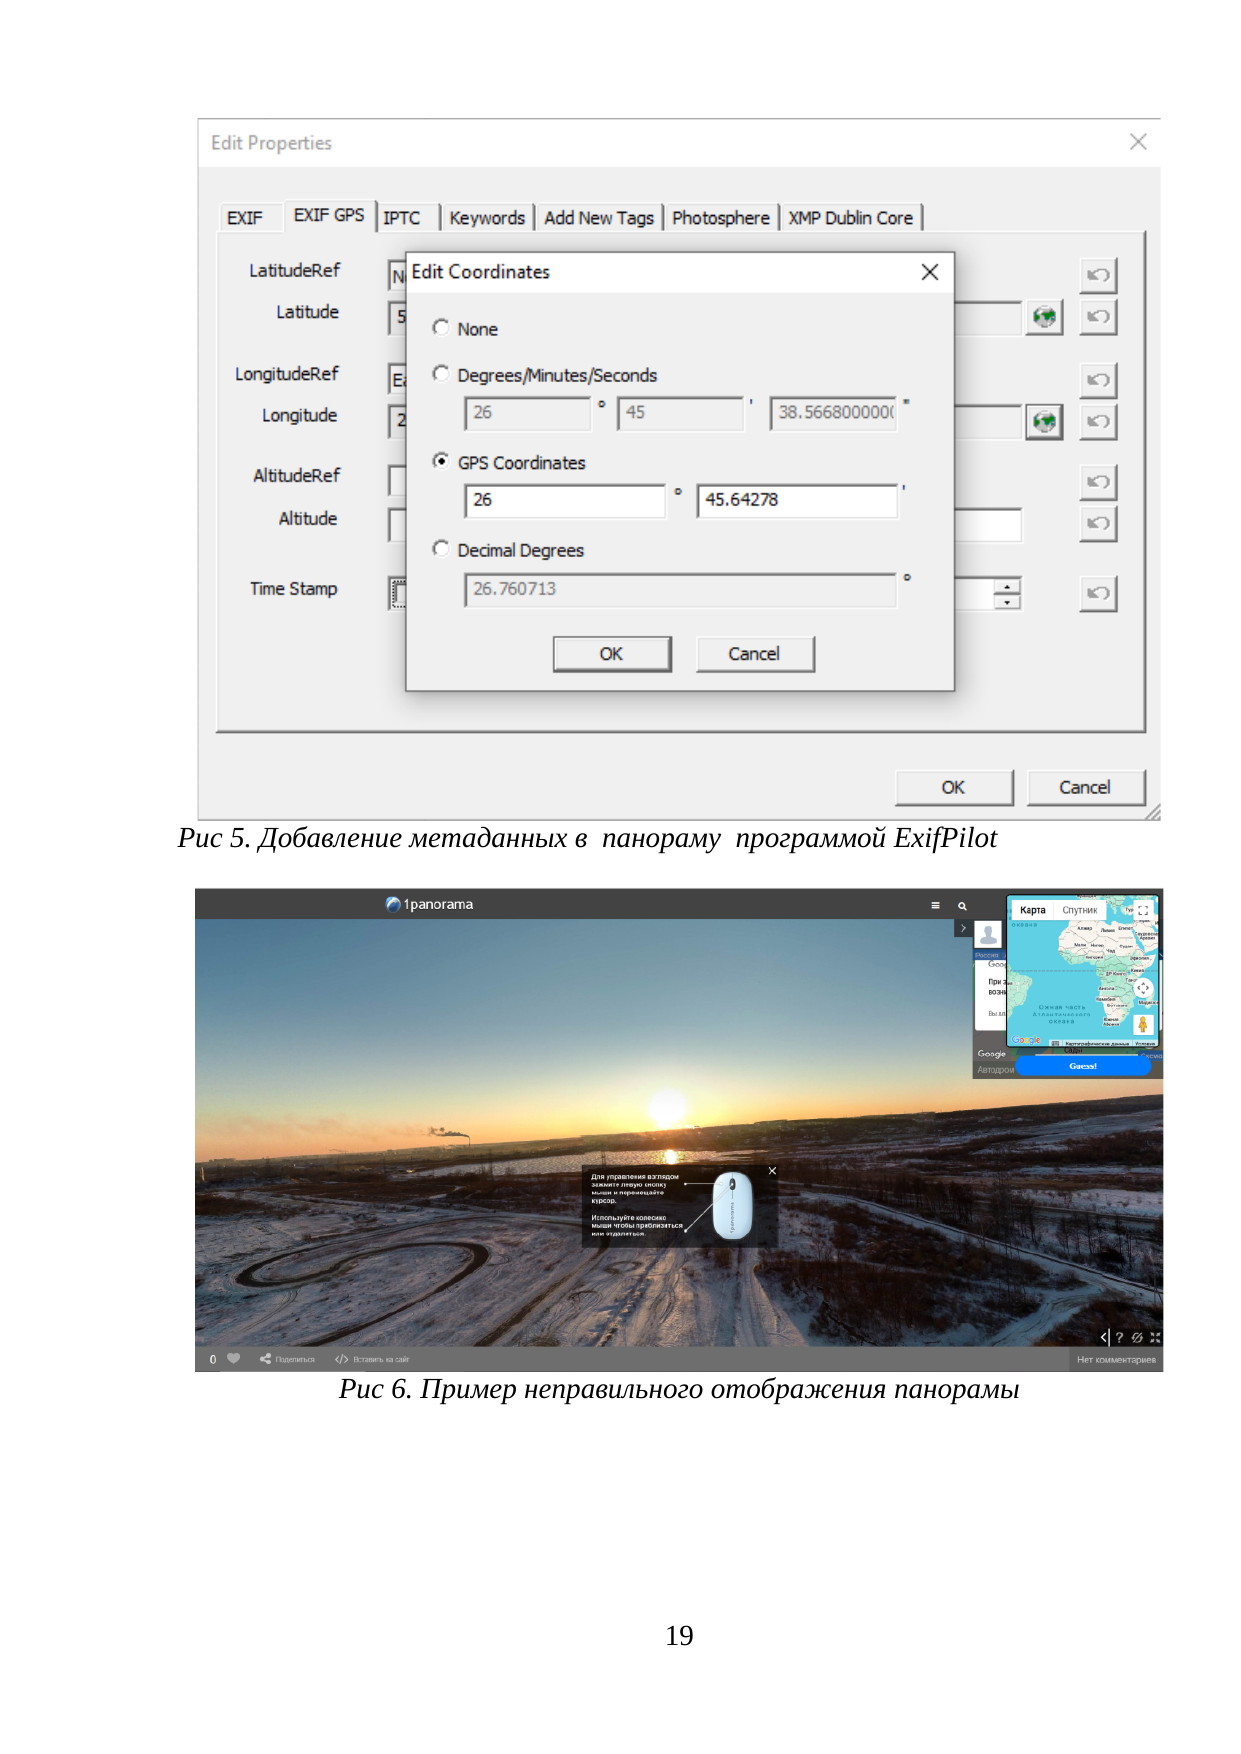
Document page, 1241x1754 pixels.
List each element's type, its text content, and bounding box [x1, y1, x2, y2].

picture [197, 118, 1161, 821]
text Рис 6. Пример неправильного отображения панорамы [177, 1371, 1181, 1405]
picture [195, 887, 1164, 1372]
text Рис 5. Добавление метаданных в панораму программой ExifPilot [177, 821, 1181, 854]
